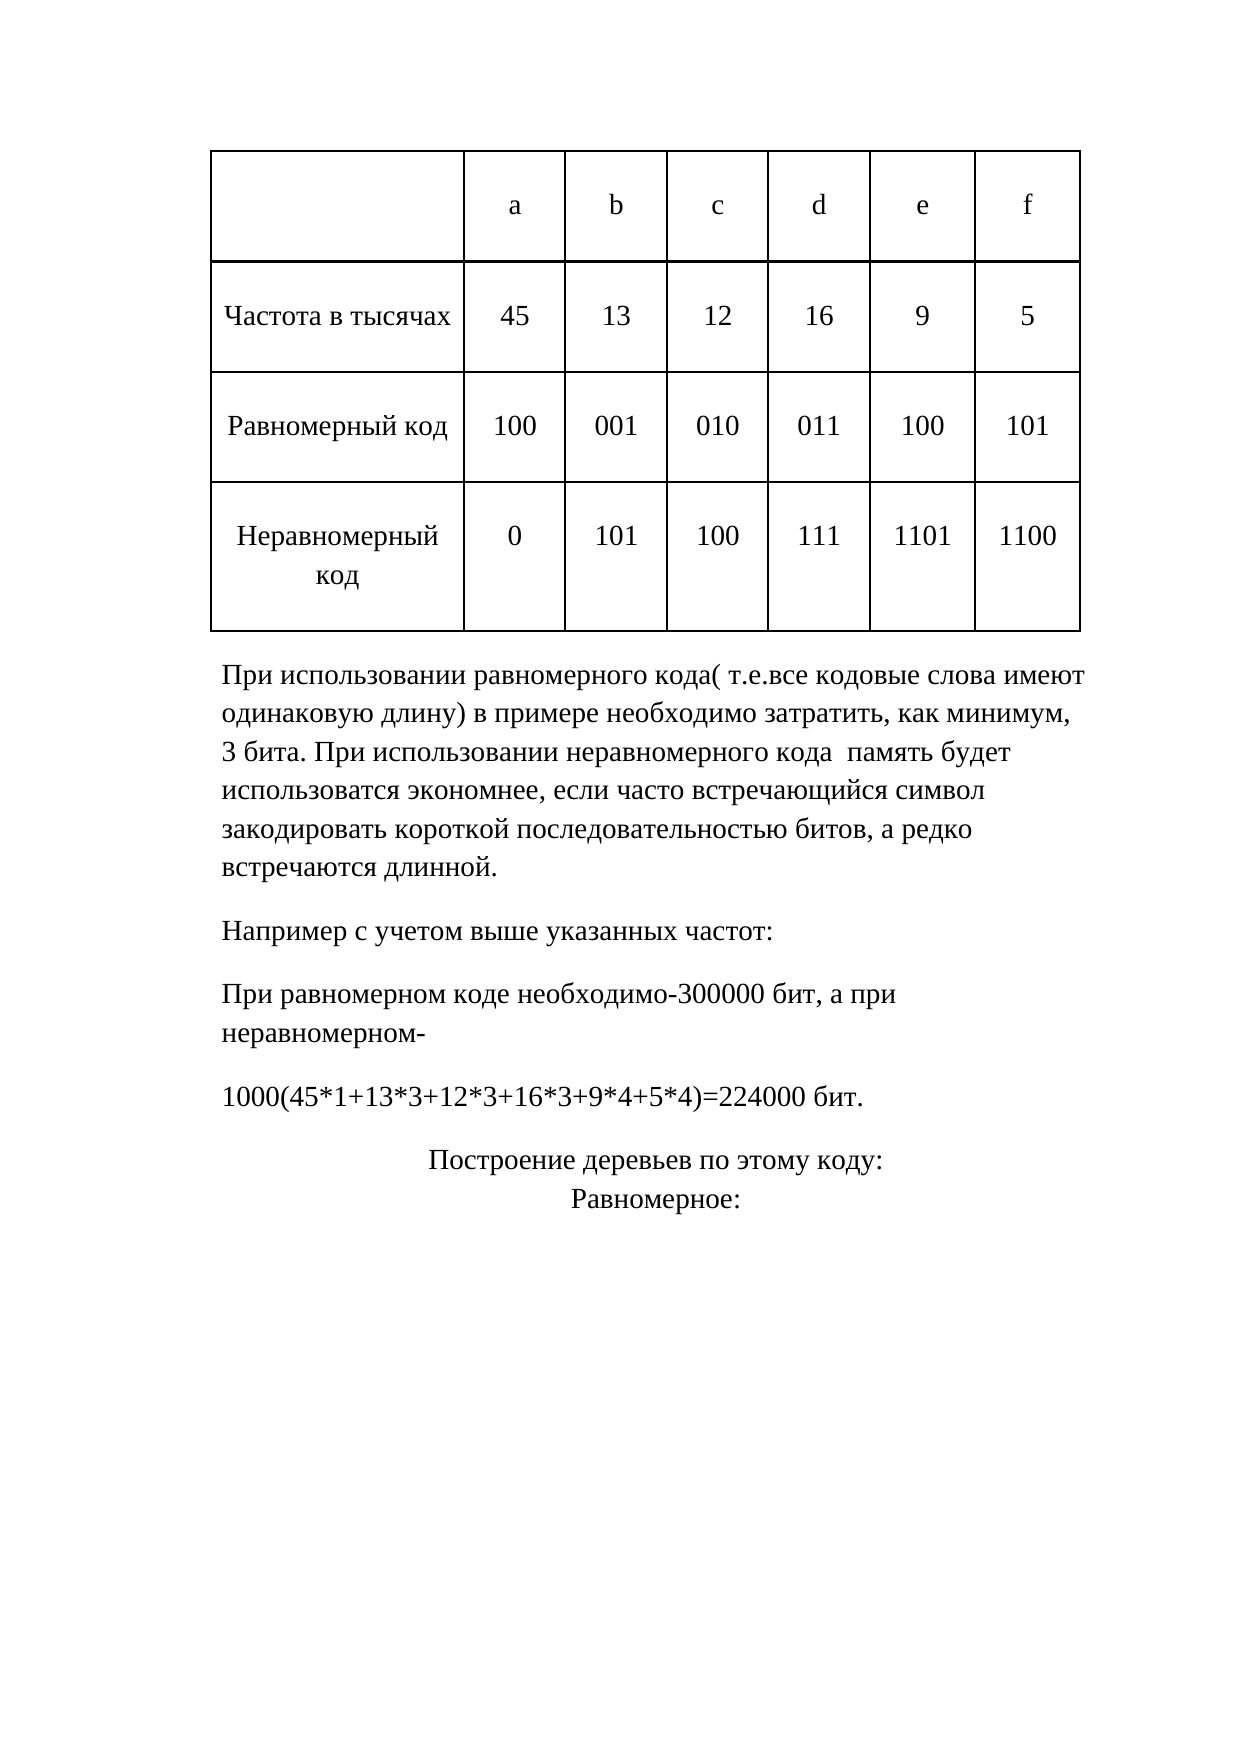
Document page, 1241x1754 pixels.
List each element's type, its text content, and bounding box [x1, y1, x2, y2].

table_cell 13 [566, 263, 666, 371]
table_cell 010 [668, 373, 767, 481]
table_cell 100 [871, 373, 974, 481]
table_cell 011 [769, 373, 869, 481]
text При равномерном коде необходимо-300000 бит, а при неравномерном- [221, 977, 1090, 1049]
table_cell 12 [668, 263, 767, 371]
table_cell Частота в тысячах [212, 263, 463, 371]
table_cell 101 [566, 483, 666, 630]
table_cell 0 [465, 483, 564, 630]
table_cell Равномерный код [212, 373, 463, 481]
table_header a [465, 152, 564, 260]
text Построение деревьев по этому коду: Равномерное: [221, 1142, 1090, 1214]
table_header f [976, 152, 1079, 260]
table_cell 100 [465, 373, 564, 481]
table_cell 101 [976, 373, 1079, 481]
table_cell 16 [769, 263, 869, 371]
table_header [212, 152, 463, 260]
text 1000(45*1+13*3+12*3+16*3+9*4+5*4)=224000 бит. [221, 1079, 1090, 1112]
table_cell 111 [769, 483, 869, 630]
table_cell 9 [871, 263, 974, 371]
table_cell Неравномерный код [212, 483, 463, 630]
table_header b [566, 152, 666, 260]
table_header d [769, 152, 869, 260]
table_cell 1100 [976, 483, 1079, 630]
text При использовании равномерного кода( т.е.все кодовые слова имеют одинаковую длину) в примере необходимо затратить, как минимум, 3 бита. При использовании неравномерного кода память будет использоватся экономнее, если часто встречающийся символ закодировать короткой последовательностью битов, а редко встречаются длинной. [221, 657, 1090, 883]
table_cell 5 [976, 263, 1079, 371]
table_cell 45 [465, 263, 564, 371]
table_cell 1101 [871, 483, 974, 630]
table_cell 100 [668, 483, 767, 630]
table_cell 001 [566, 373, 666, 481]
text Например с учетом выше указанных частот: [221, 913, 1090, 947]
table_header c [668, 152, 767, 260]
table_header e [871, 152, 974, 260]
